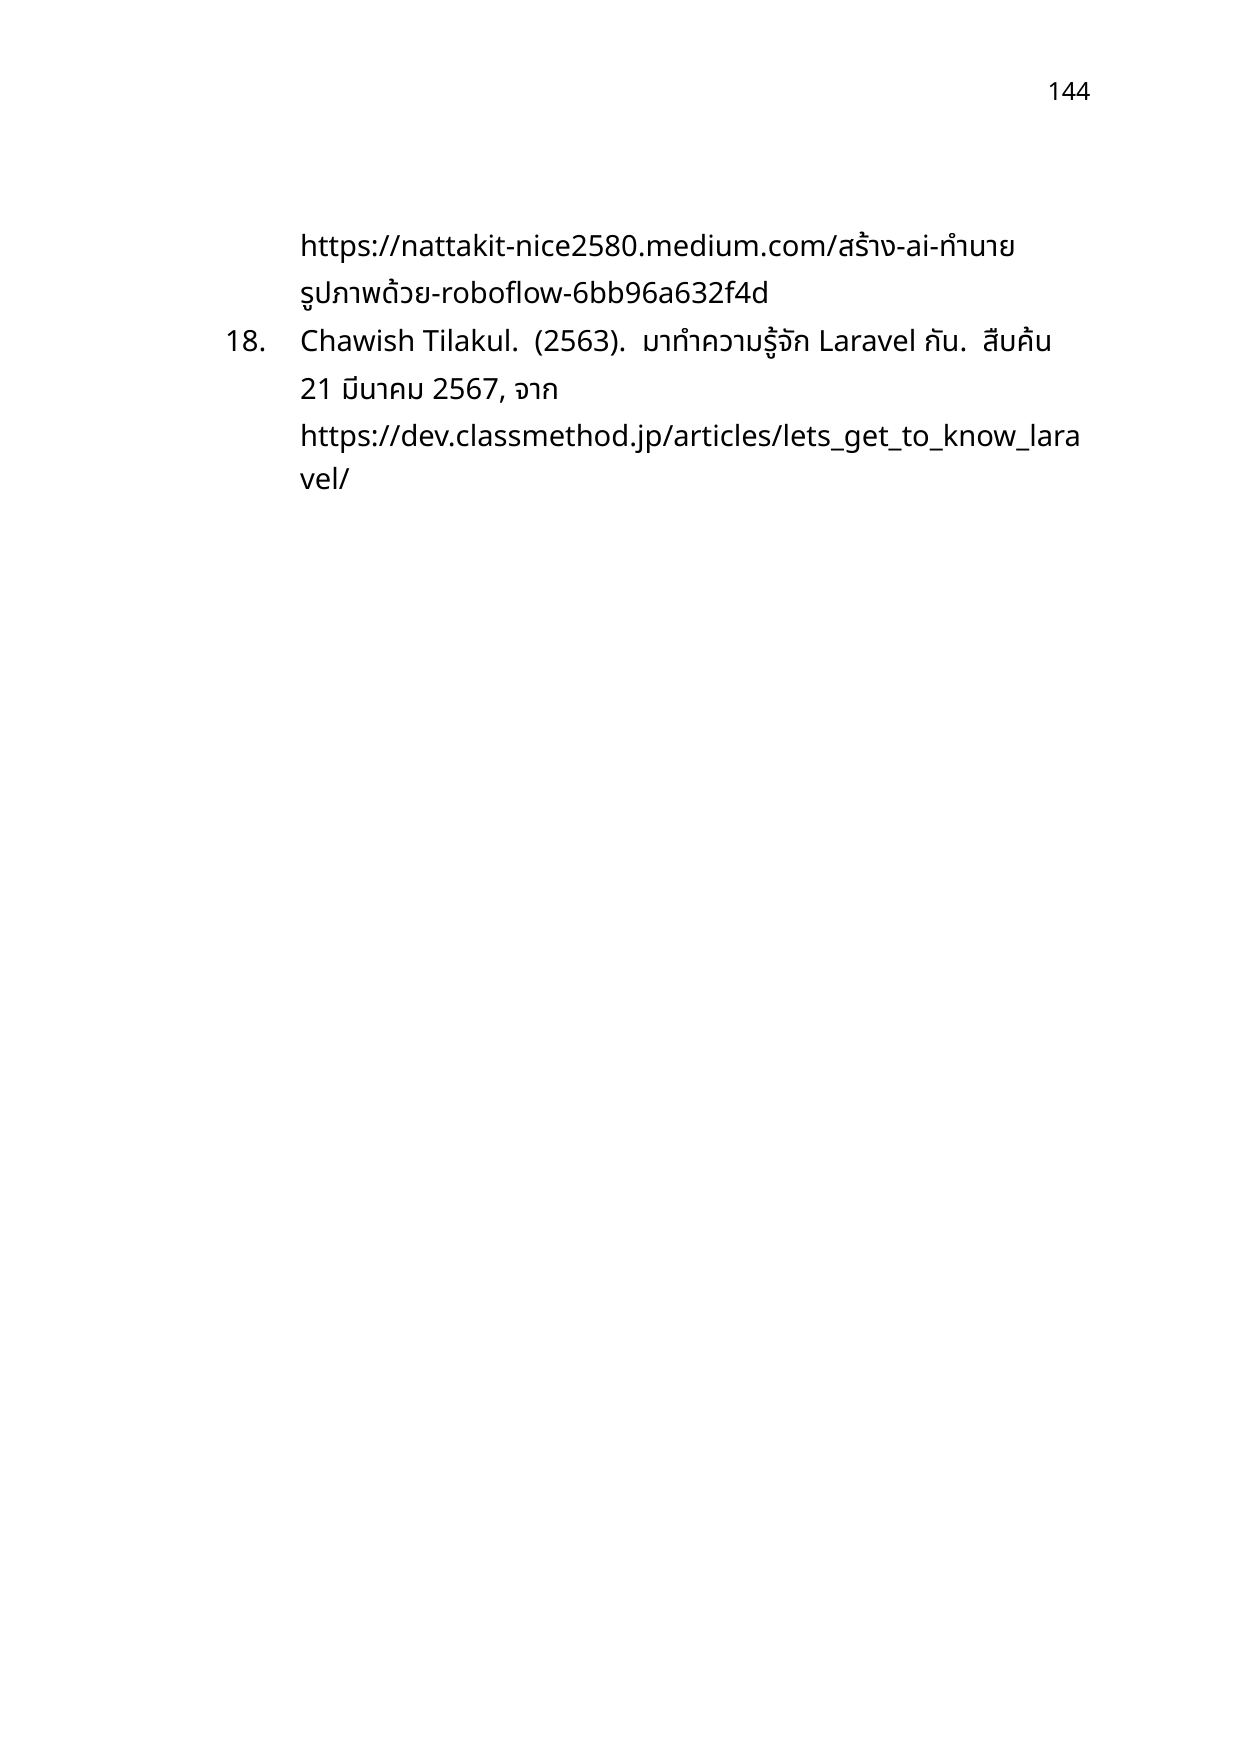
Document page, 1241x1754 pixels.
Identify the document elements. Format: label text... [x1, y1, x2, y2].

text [225, 225, 1090, 317]
text 18. Chawish Tilakul. (2563). มาทำความรู้จัก Laravel กัน. สืบค้น 21 มีนาคม 2567, จาก https://dev.classmethod.jp/articles/lets_get_to_know_laravel/ [225, 321, 1090, 498]
